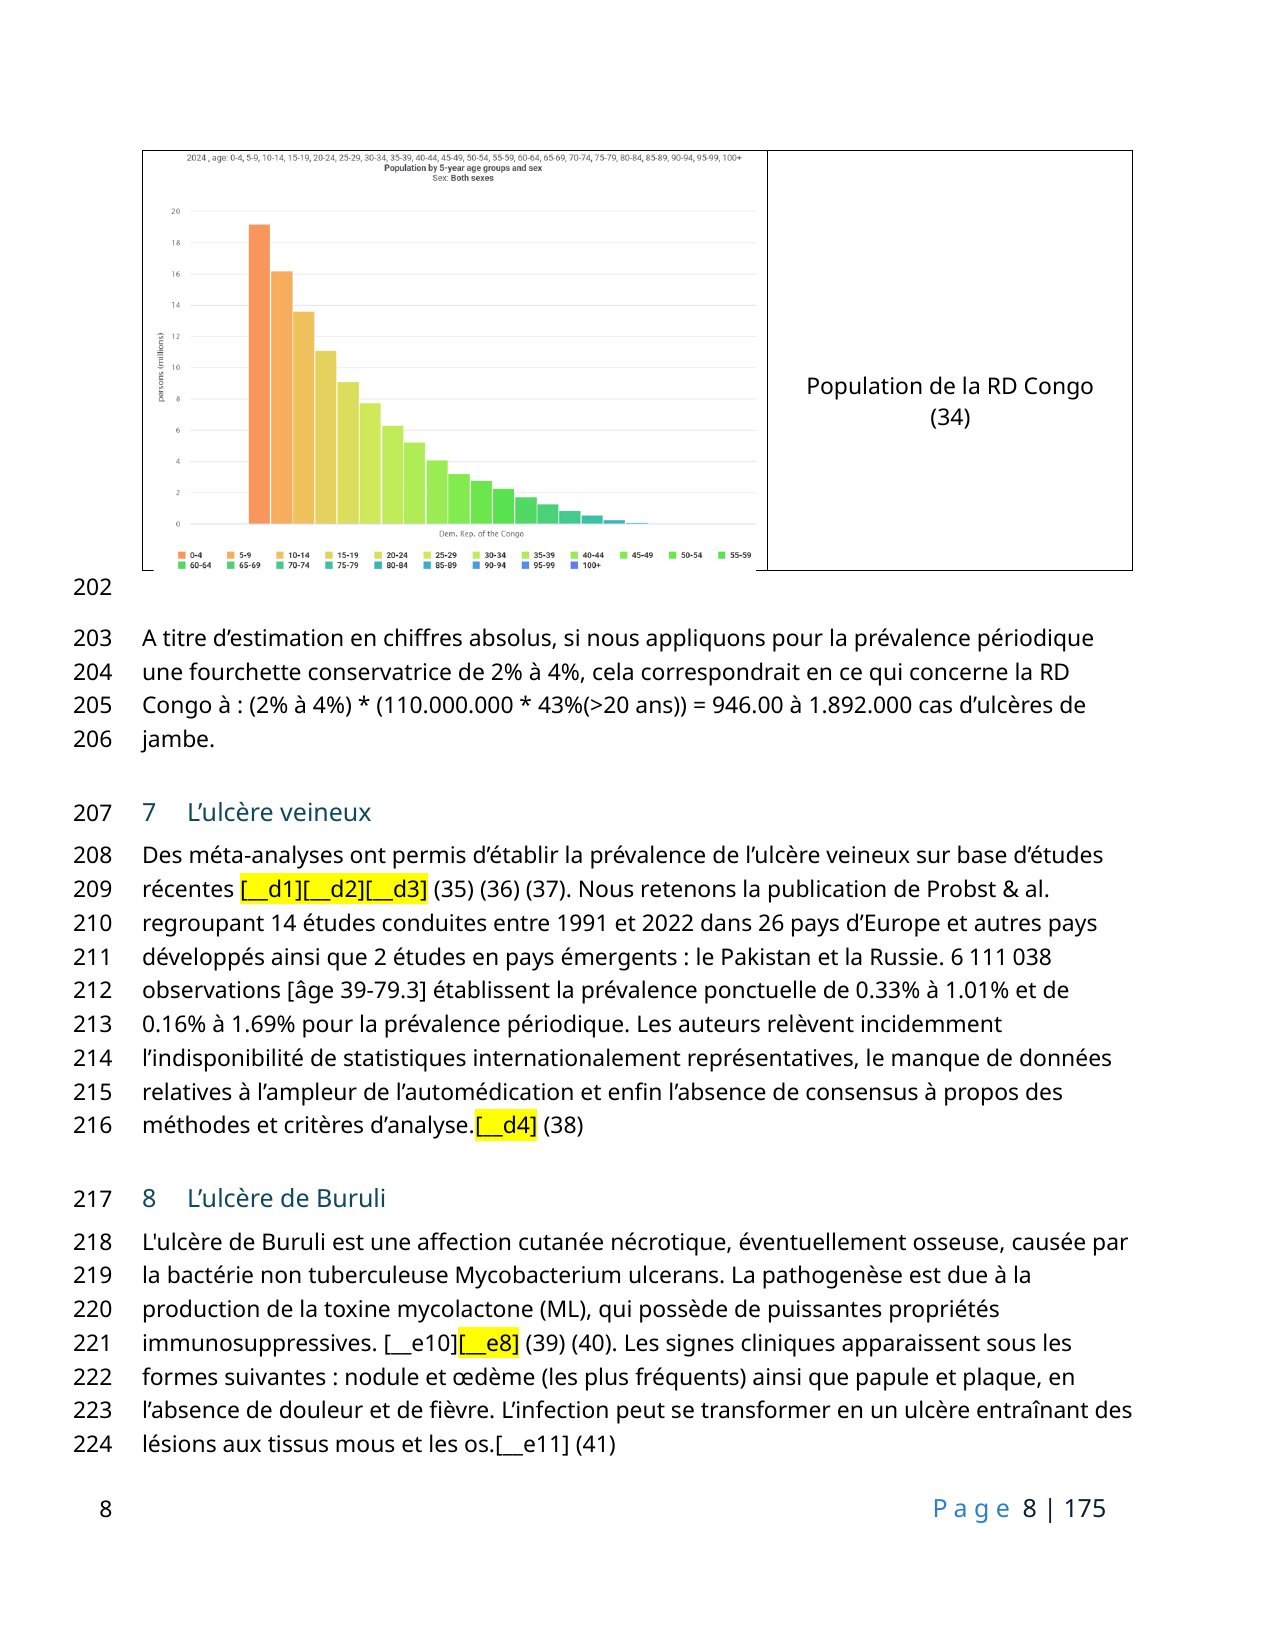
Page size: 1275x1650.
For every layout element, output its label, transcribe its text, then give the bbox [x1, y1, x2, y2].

text L'ulcère de Buruli est une affection cutanée nécrotique, éventuellement osseuse, causée par la bactérie non tuberculeuse Mycobacterium ulcerans. La pathogenèse est due à la production de la toxine mycolactone (ML), qui possède de puissantes propriétés immunosuppressives. [__e10][__e8] . Les signes cliniques apparaissent sous les formes suivantes : nodule et œdème (les plus fréquents) ainsi que papule et plaque, en l’absence de douleur et de fièvre. L’infection peut se transformer en un ulcère entraînant des lésions aux tissus mous et les os.[__e11] [142, 1226, 1133, 1459]
subtitle L’ulcère veineux [142, 794, 1133, 828]
table_header [143, 151, 153, 570]
picture [153, 151, 757, 571]
table_header Population de la RD Congo [768, 151, 1132, 570]
table_header [757, 151, 767, 570]
text Des méta-analyses ont permis d’établir la prévalence de l’ulcère veineux sur base d’études récentes [__d1][__d2][__d3] . Nous retenons la publication de Probst & al. regroupant 14 études conduites entre 1991 et 2022 dans 26 pays d’Europe et autres pays développés ainsi que 2 études en pays émergents : le Pakistan et la Russie. 6 111 038 observations [âge 39-79.3] établissent la prévalence ponctuelle de 0.33% à 1.01% et de 0.16% à 1.69% pour la prévalence périodique. Les auteurs relèvent incidemment l’indisponibilité de statistiques internationalement représentatives, le manque de données relatives à l’ampleur de l’automédication et enfin l’absence de consensus à propos des méthodes et critères d’analyse.[__d4] [142, 839, 1133, 1141]
subtitle L’ulcère de Buruli [142, 1181, 1133, 1214]
text A titre d’estimation en chiffres absolus, si nous appliquons pour la prévalence périodique une fourchette conservatrice de 2% à 4%, cela correspondrait en ce qui concerne la RD Congo à : (2% à 4%) * (110.000.000 * 43%(>20 ans)) = 946.00 à 1.892.000 cas d’ulcères de jambe. [142, 622, 1133, 754]
